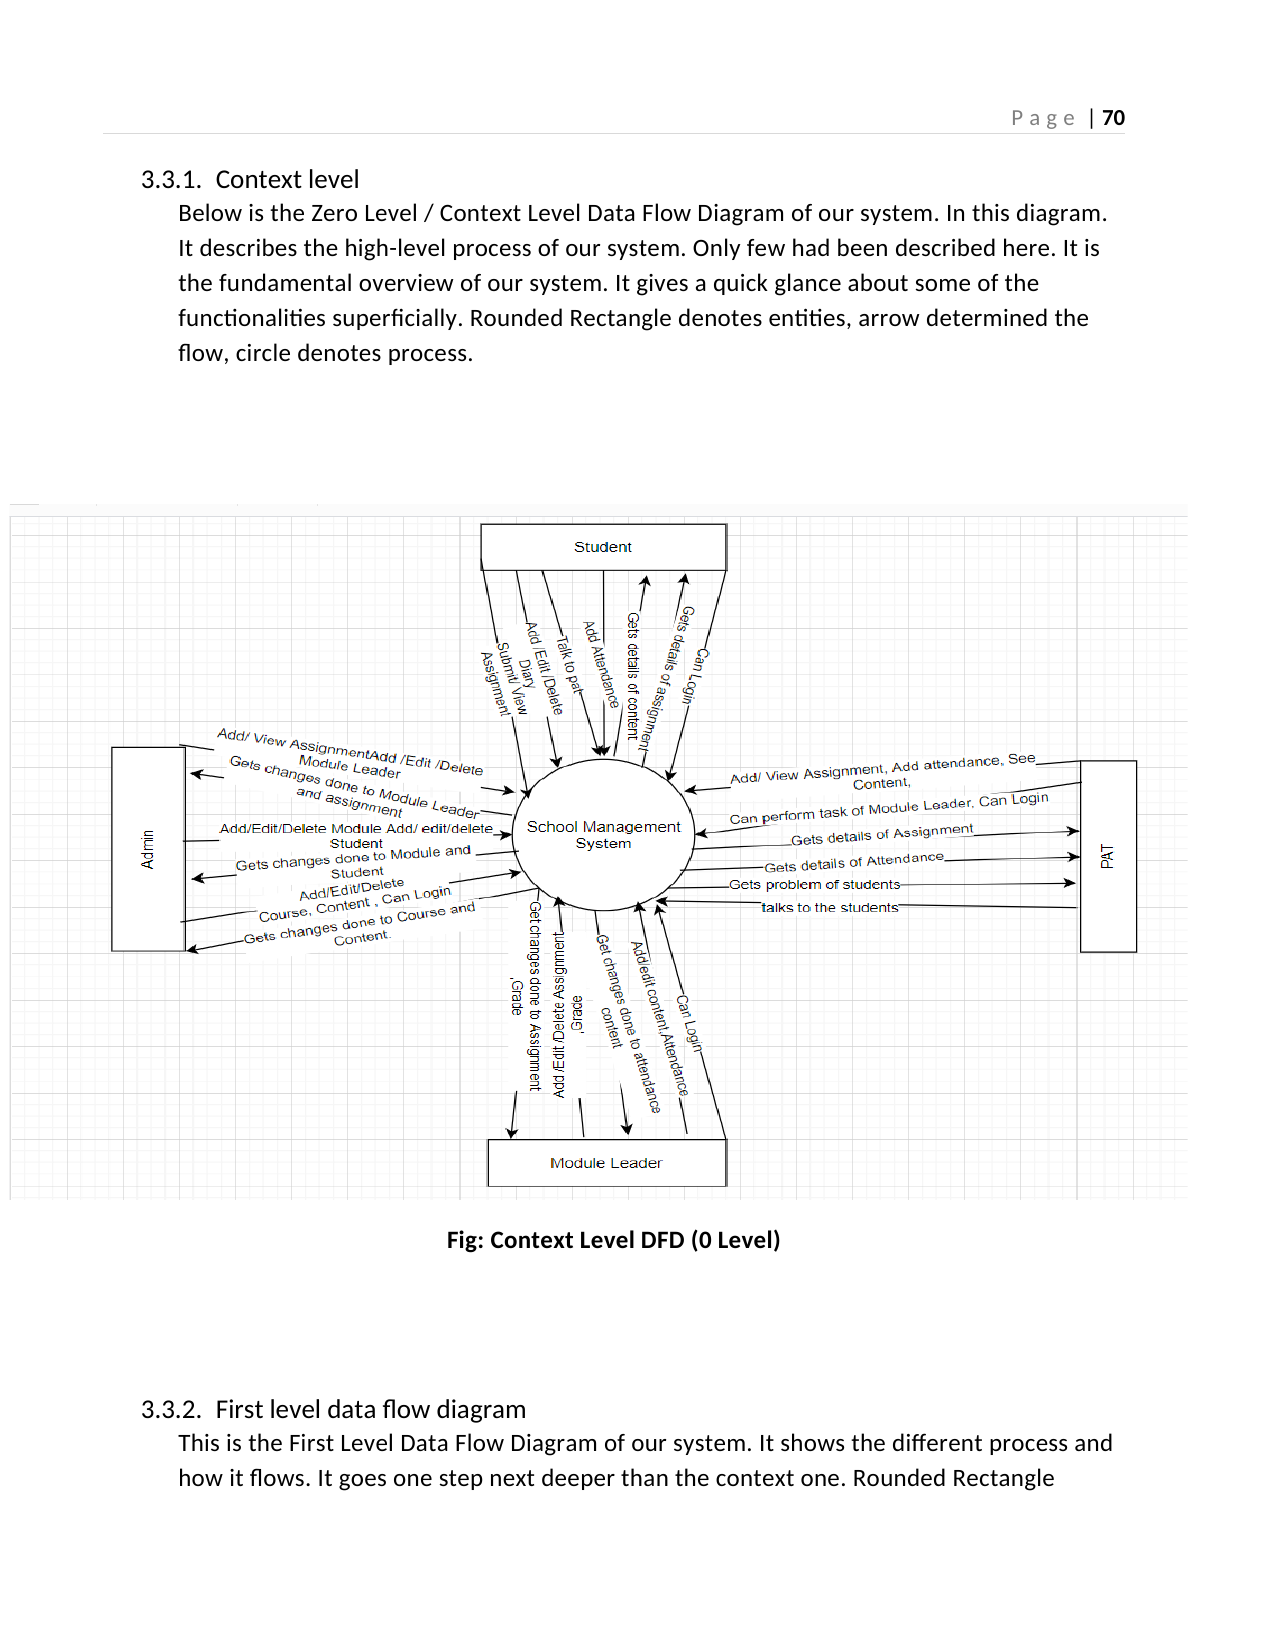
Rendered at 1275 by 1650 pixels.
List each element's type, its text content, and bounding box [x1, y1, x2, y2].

picture [9, 504, 1188, 1200]
text Fig: Context Level DFD (0 Level) [103, 1224, 1125, 1255]
subtitle Context level [141, 162, 1125, 195]
text Below is the Zero Level / Context Level Data Flow Diagram of our system. In this diagram. It describes the high-level process of our system. Only few had been described here. It is the fundamental overview of our system. It gives a quick glance about some of the functionalities superficially. Rounded Rectangle denotes entities, arrow determined the flow, circle denotes process. [178, 197, 1125, 368]
subtitle First level data flow diagram [141, 1392, 1125, 1425]
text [178, 1427, 1125, 1493]
